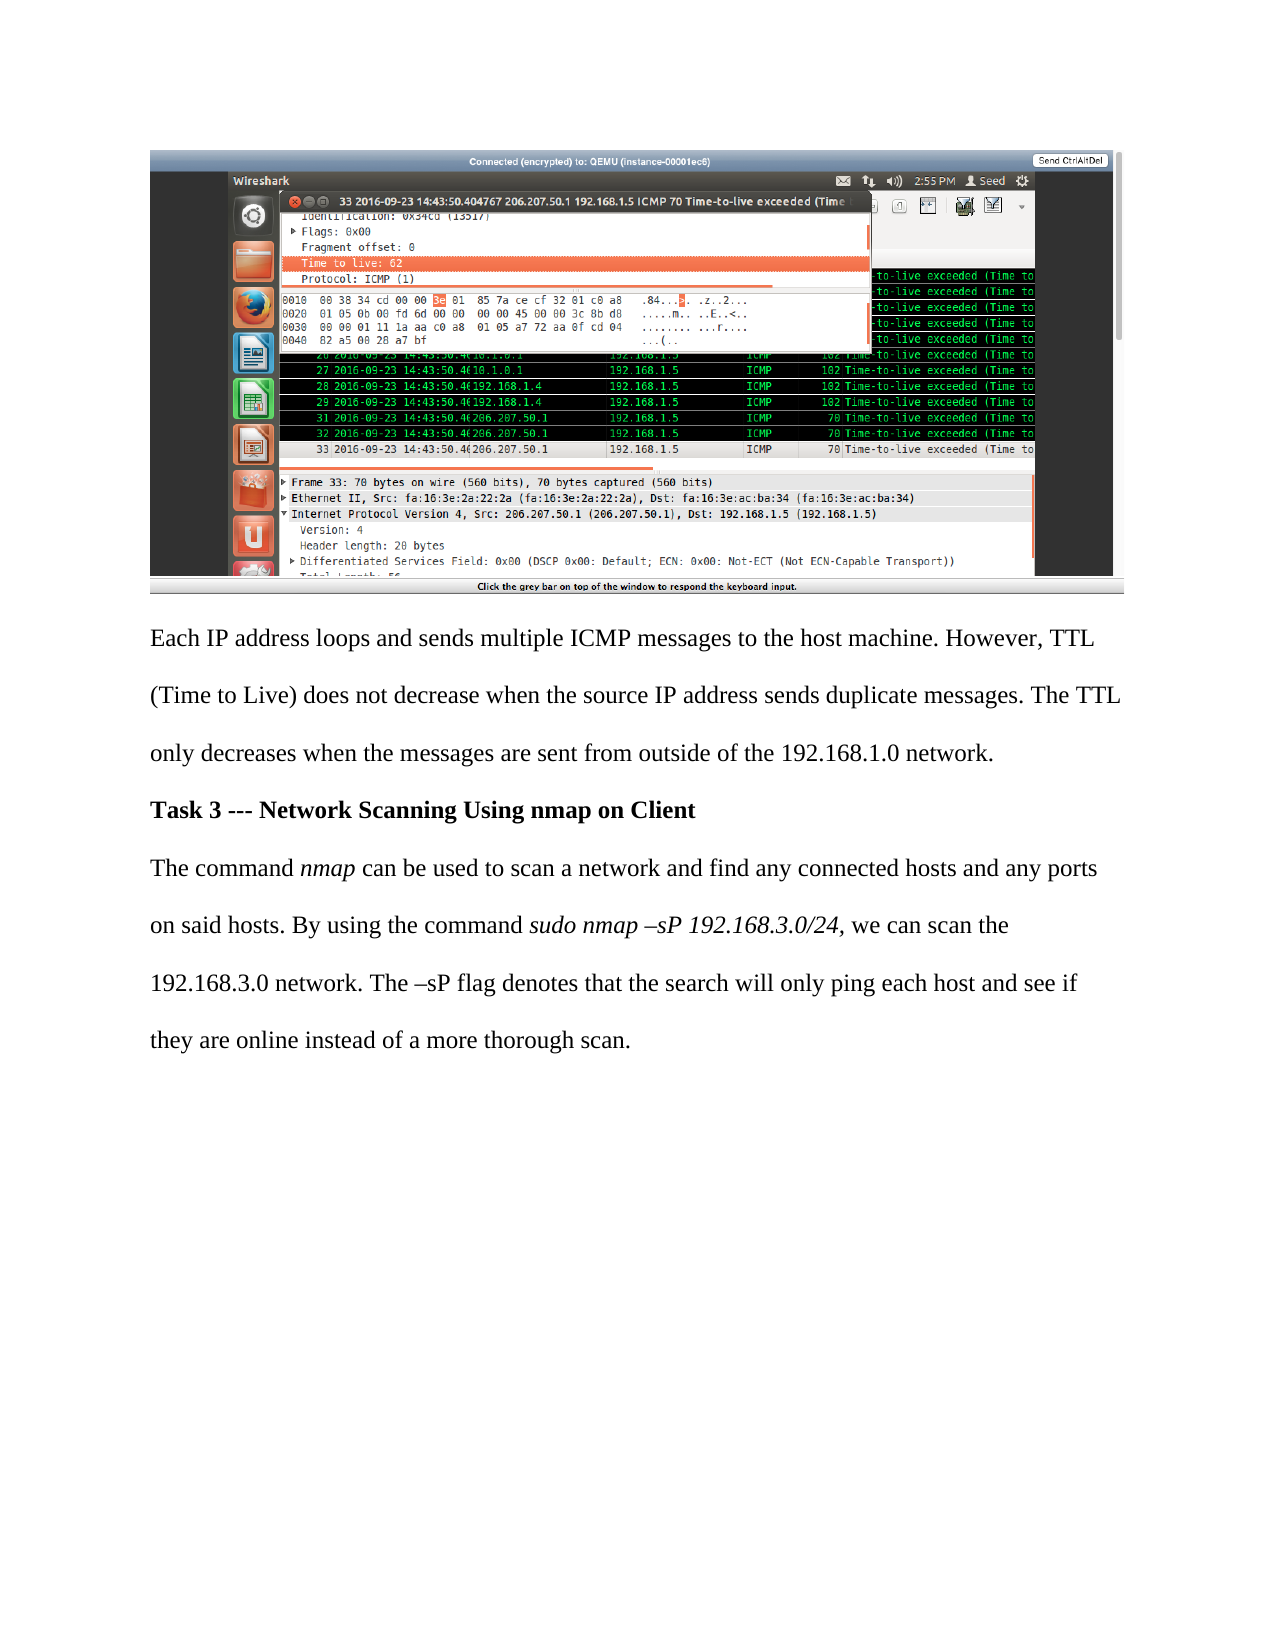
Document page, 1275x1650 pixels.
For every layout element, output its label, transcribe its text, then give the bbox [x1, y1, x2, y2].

text Each IP address loops and sends multiple ICMP messages to the host machine. However, TTL (Time to Live) does not decrease when the source IP address sends duplicate messages. The TTL only decreases when the messages are sent from outside of the 192.168.1.0 network. [150, 623, 1125, 767]
text Task 3 --- Network Scanning Using nmap on Client [150, 795, 1125, 824]
text The command nmap can be used to scan a network and find any connected hosts and any ports on said hosts. By using the command sudo nmap –sP 192.168.3.0/24, we can scan the 192.168.3.0 network. The –sP flag denotes that the search will only ping each host and see if they are online instead of a more thorough scan. [150, 853, 1125, 1054]
picture [150, 150, 1125, 594]
